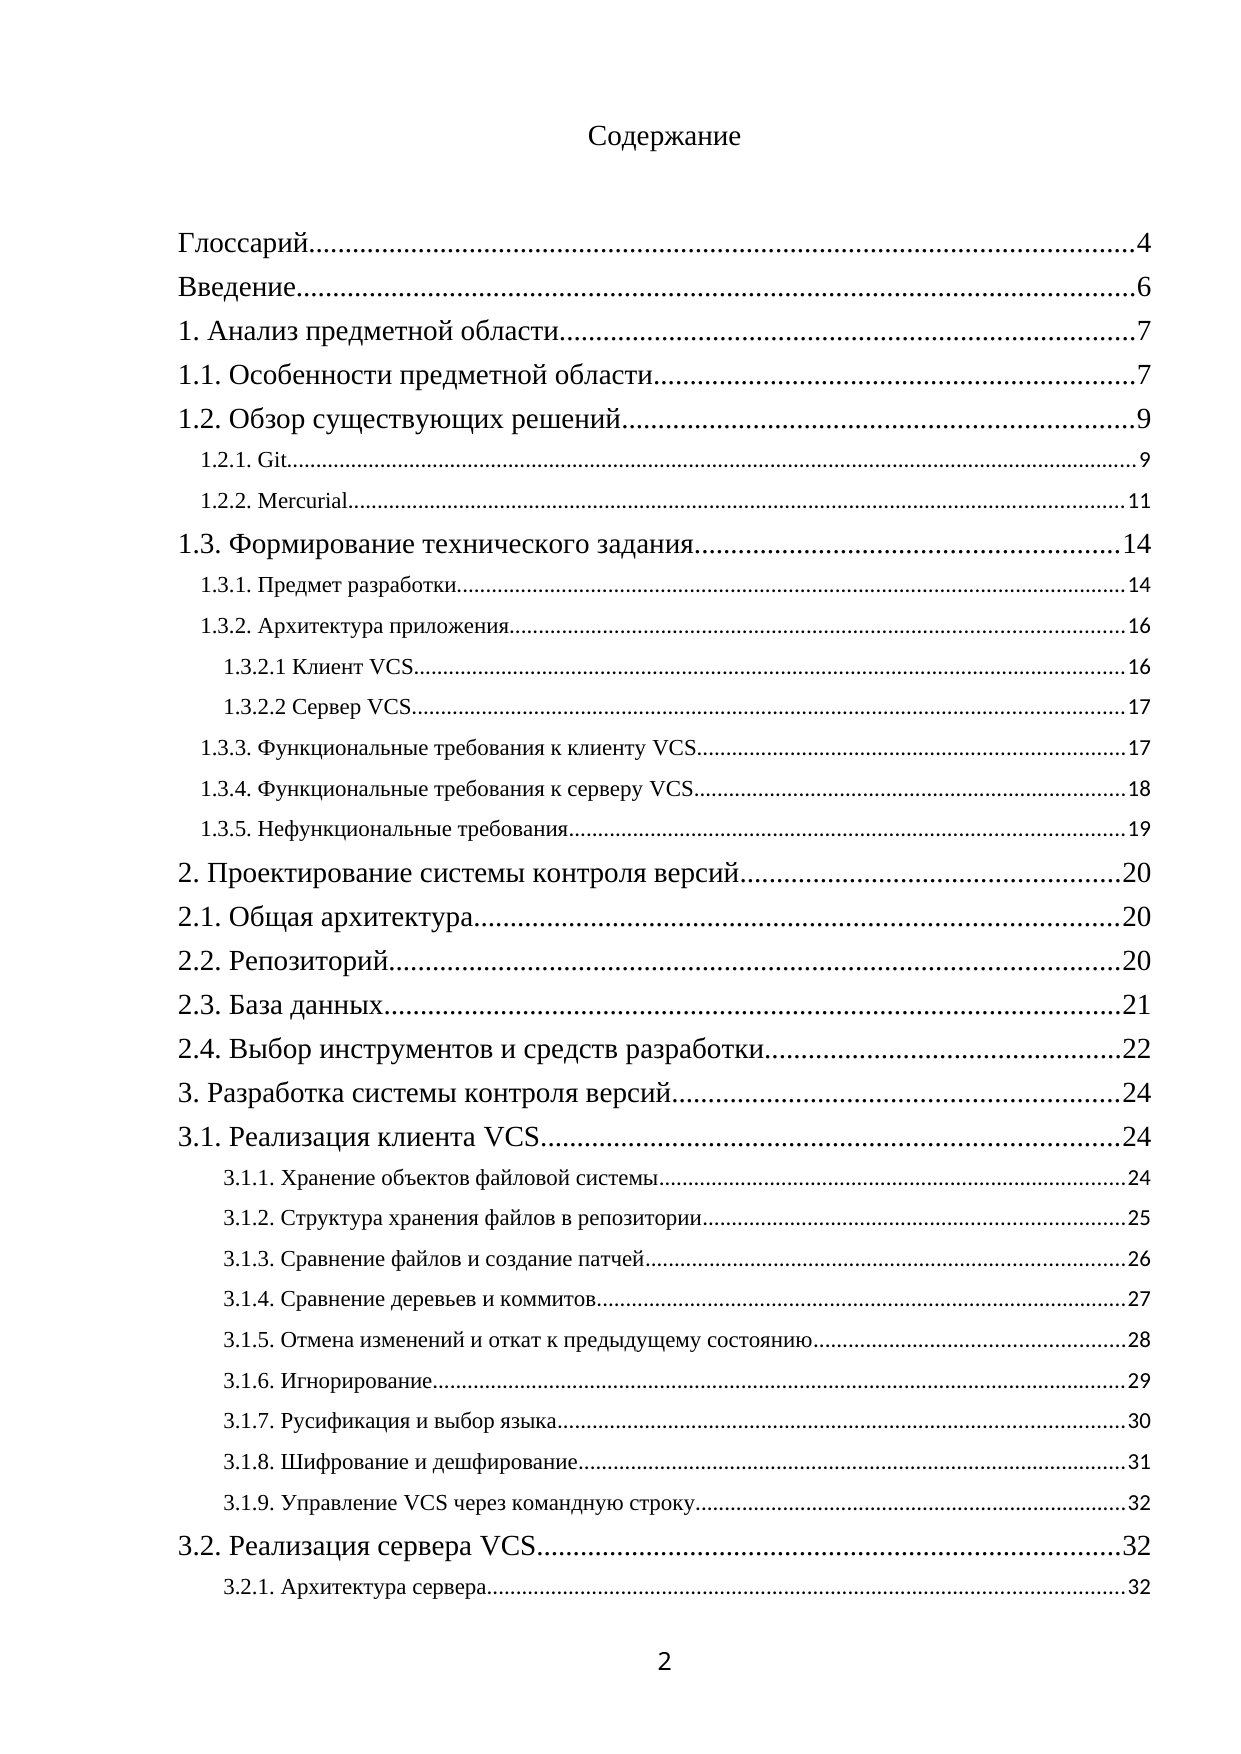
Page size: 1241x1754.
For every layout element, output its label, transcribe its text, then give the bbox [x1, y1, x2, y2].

text Содержание [177, 118, 1152, 152]
